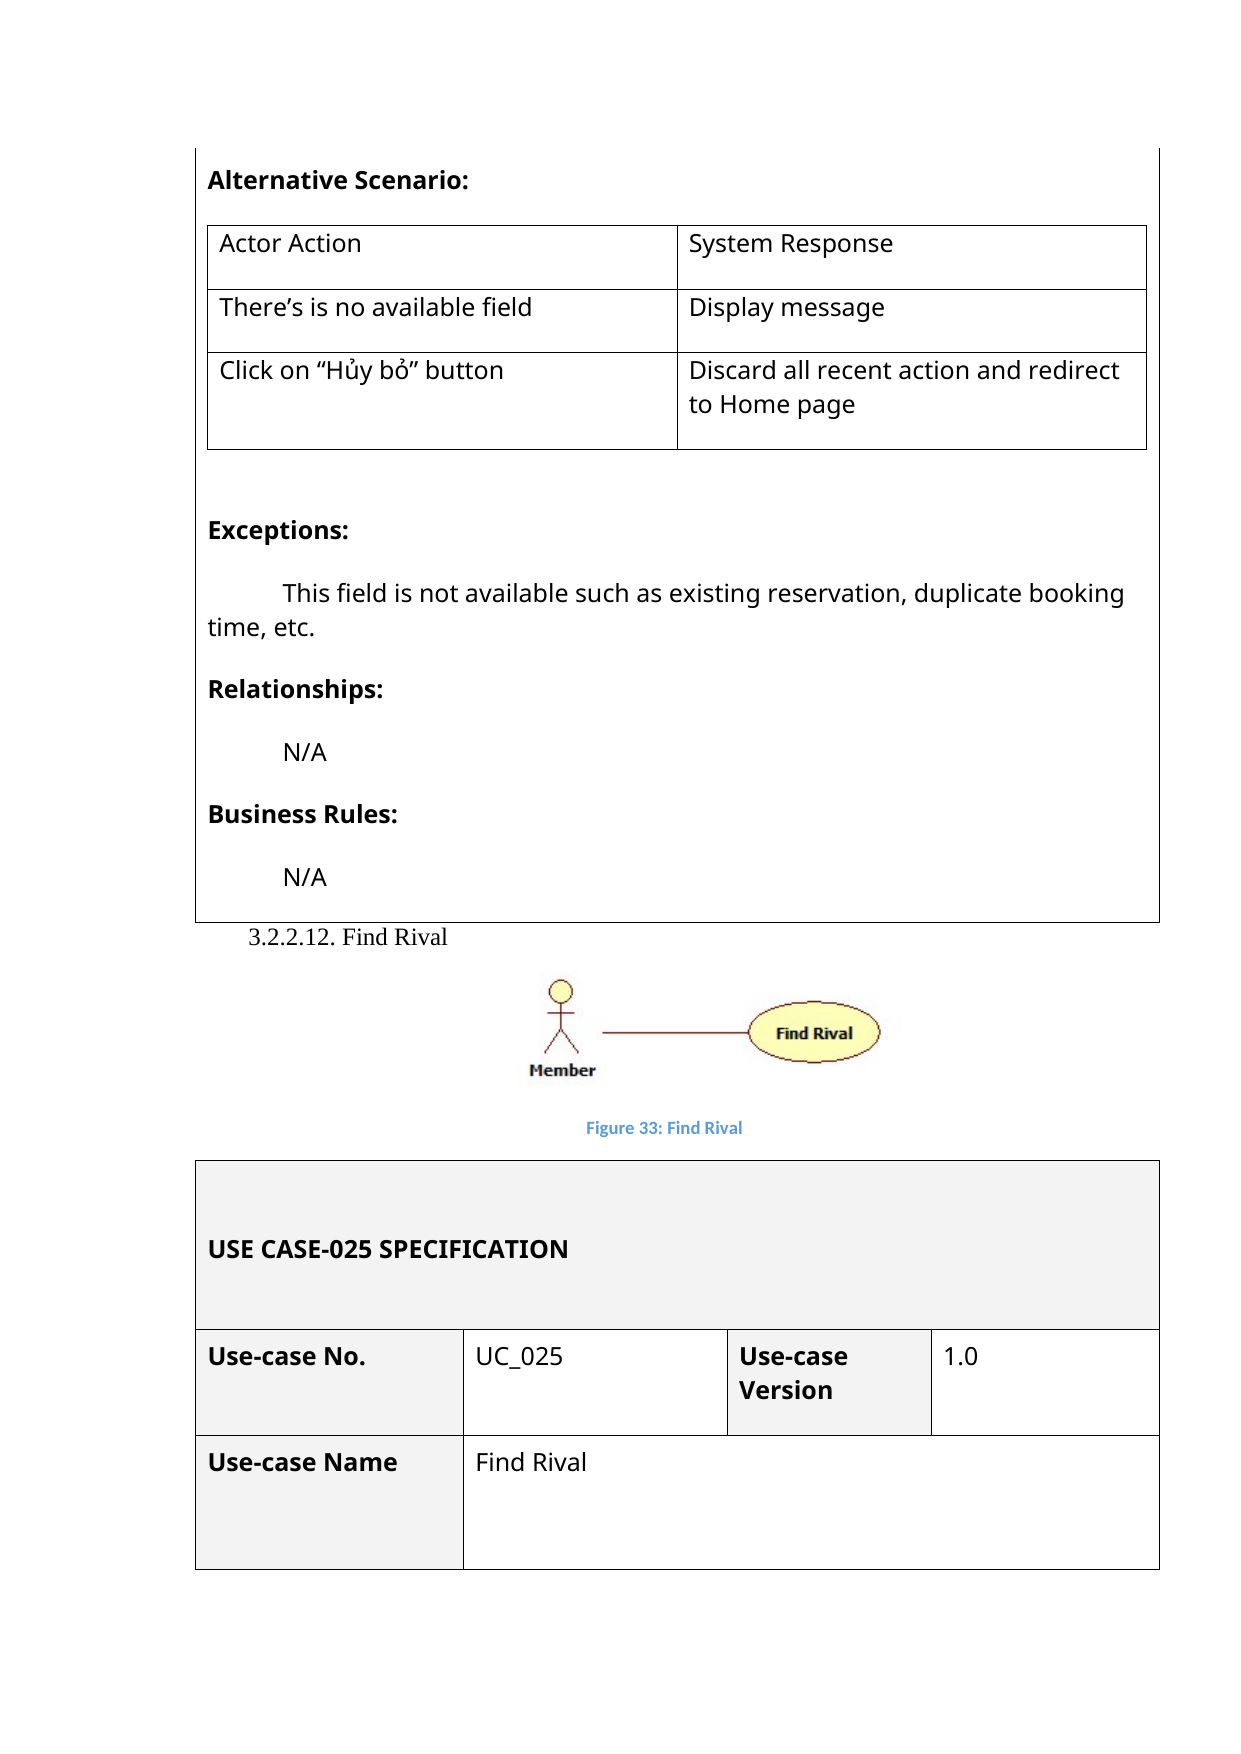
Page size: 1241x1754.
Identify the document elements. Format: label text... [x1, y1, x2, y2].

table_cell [196, 154, 1159, 922]
table_cell Use-case No. [196, 1330, 463, 1435]
table_header USE CASE-025 SPECIFICATION [196, 1161, 1159, 1329]
table_cell Use-case Name [196, 1436, 463, 1569]
text Figure 33: Find Rival [207, 1116, 1122, 1139]
table_cell Use-case Version [728, 1330, 931, 1435]
table_cell Find Rival [464, 1436, 1159, 1569]
subtitle Find Rival [248, 923, 1122, 951]
picture [494, 950, 908, 1116]
table_cell UC_025 [464, 1330, 727, 1435]
table_cell 1.0 [932, 1330, 1159, 1435]
